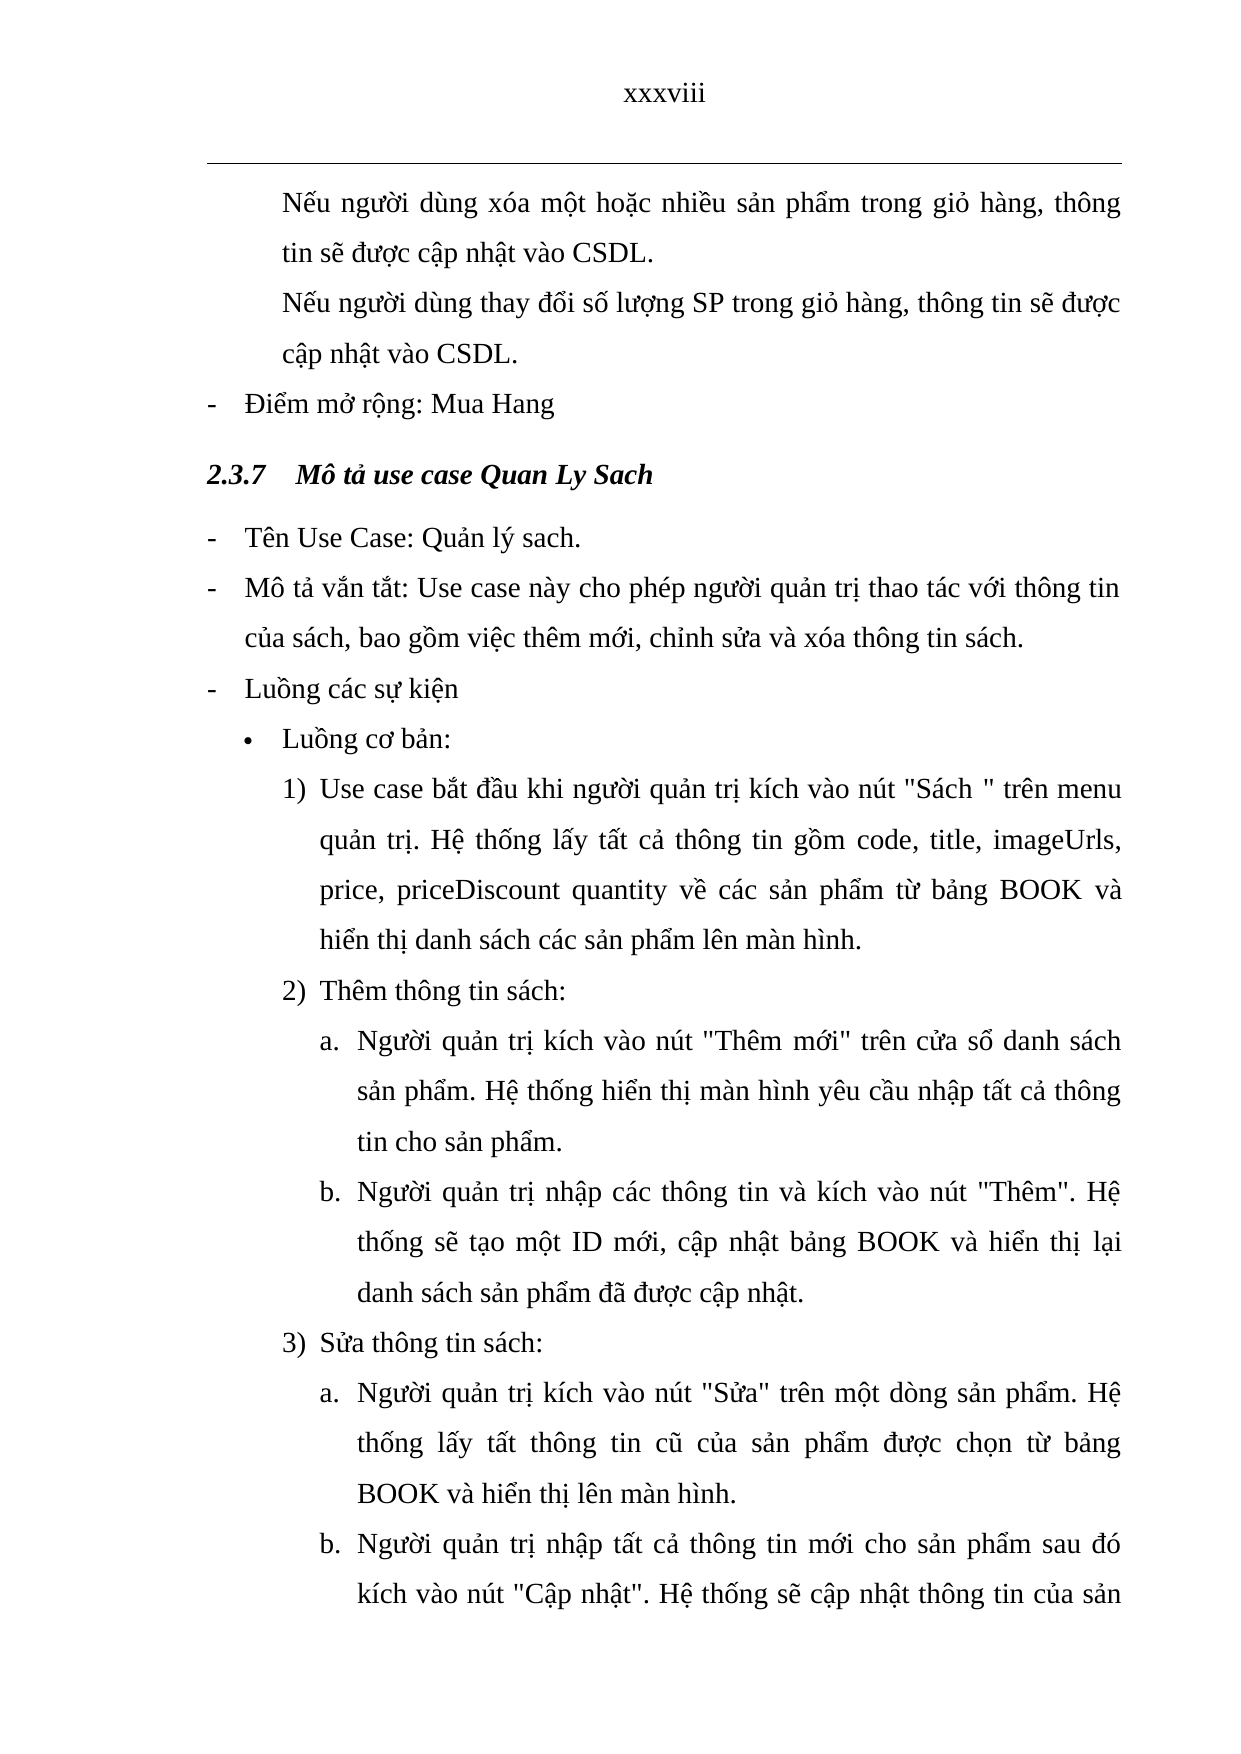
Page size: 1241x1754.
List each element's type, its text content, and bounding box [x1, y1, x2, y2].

list Điểm mở rộng: Mua Hang [207, 386, 1122, 419]
list Sửa thông tin sách: [282, 1325, 1122, 1358]
list Luồng các sự kiện [207, 671, 1122, 704]
list Mô tả vắn tắt: Use case này cho phép người quản trị thao tác với thông tin của sách, bao gồm việc thêm mới, chỉnh sửa và xóa thông tin sách. [207, 570, 1122, 654]
list Nếu người dùng thay đổi số lượng SP trong giỏ hàng, thông tin sẽ được cập nhật vào CSDL. [282, 285, 1122, 369]
list Nếu người dùng xóa một hoặc nhiều sản phẩm trong giỏ hàng, thông tin sẽ được cập nhật vào CSDL. [282, 185, 1122, 269]
list Người quản trị kích vào nút "Thêm mới" trên cửa sổ danh sách sản phẩm. Hệ thống hiển thị màn hình yêu cầu nhập tất cả thông tin cho sản phẩm. [319, 1023, 1122, 1157]
list Người quản trị kích vào nút "Sửa" trên một dòng sản phẩm. Hệ thống lấy tất thông tin cũ của sản phẩm được chọn từ bảng BOOK và hiển thị lên màn hình. [319, 1375, 1122, 1509]
list Luồng cơ bản: [244, 721, 1122, 755]
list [319, 1526, 1122, 1610]
list Use case bắt đầu khi người quản trị kích vào nút "Sách " trên menu quản trị. Hệ thống lấy tất cả thông tin gồm code, title, imageUrls, price, priceDiscount quantity về các sản phẩm từ bảng BOOK và hiển thị danh sách các sản phẩm lên màn hình. [282, 772, 1122, 956]
subtitle Mô tả use case Quan Ly Sach [207, 457, 1122, 491]
list Tên Use Case: Quản lý sach. [207, 520, 1122, 553]
list Người quản trị nhập các thông tin và kích vào nút "Thêm". Hệ thống sẽ tạo một ID mới, cập nhật bảng BOOK và hiển thị lại danh sách sản phẩm đã được cập nhật. [319, 1174, 1122, 1308]
list Thêm thông tin sách: [282, 973, 1122, 1006]
